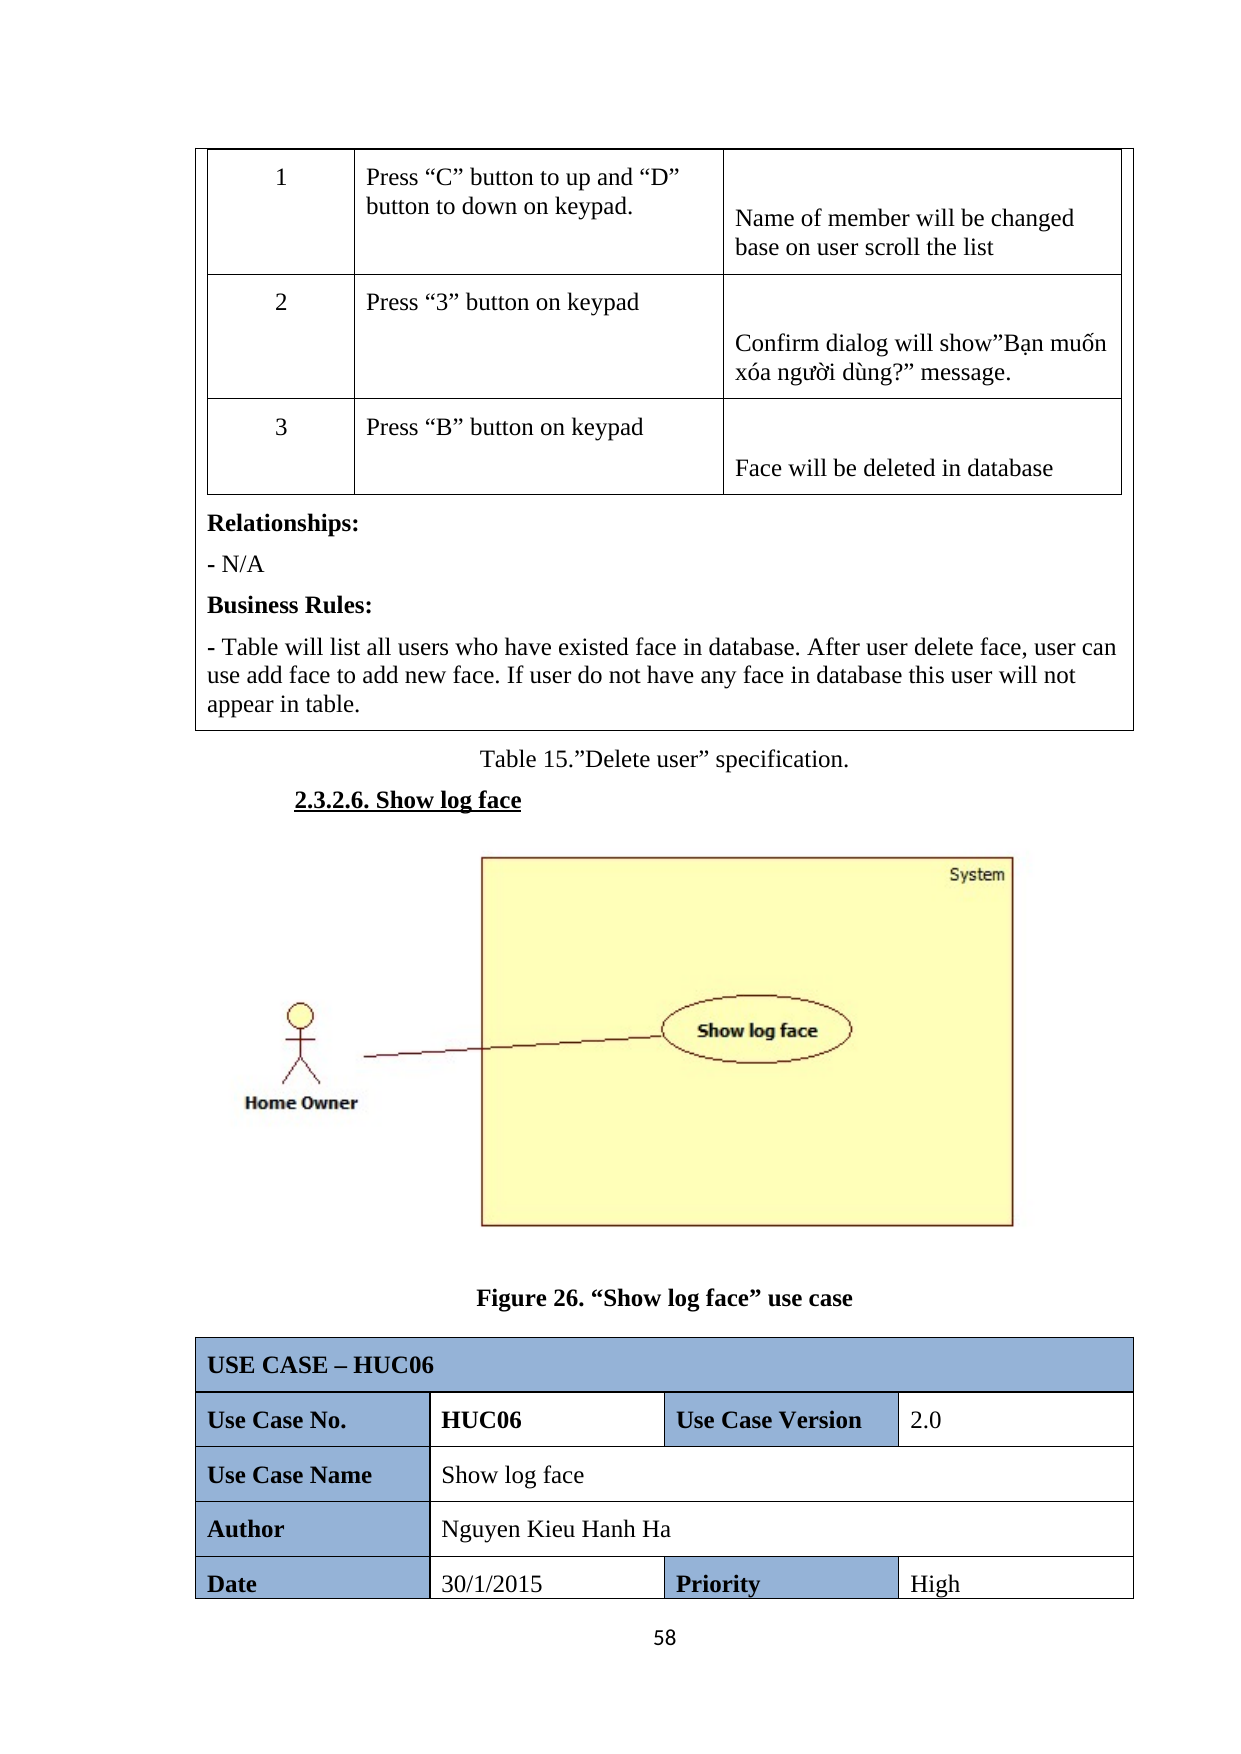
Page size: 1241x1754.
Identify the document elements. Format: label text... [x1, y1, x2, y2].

table_cell Show log face [431, 1447, 1133, 1501]
table_header USE CASE – HUC06 [196, 1338, 1133, 1391]
table_cell Use Case Name [196, 1447, 429, 1501]
table_cell Nguyen Kieu Hanh Ha [431, 1502, 1133, 1556]
text 2.3.2.6. Show log face [257, 785, 1122, 814]
text Figure 26. “Show log face” use case [207, 1283, 1122, 1311]
text Table 15.”Delete user” specification. [207, 744, 1122, 773]
table_cell High [899, 1557, 1133, 1598]
table_cell 2.0 [899, 1393, 1133, 1446]
table_cell Author [196, 1502, 429, 1556]
picture [206, 826, 1045, 1258]
table_cell Use Case Version [665, 1393, 898, 1446]
table_cell 30/1/2015 [431, 1557, 664, 1598]
table_cell HUC06 [431, 1393, 664, 1446]
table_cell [196, 149, 1133, 730]
table_cell Priority [665, 1557, 898, 1598]
table_cell Use Case No. [196, 1393, 429, 1446]
table_cell Date [196, 1557, 429, 1598]
